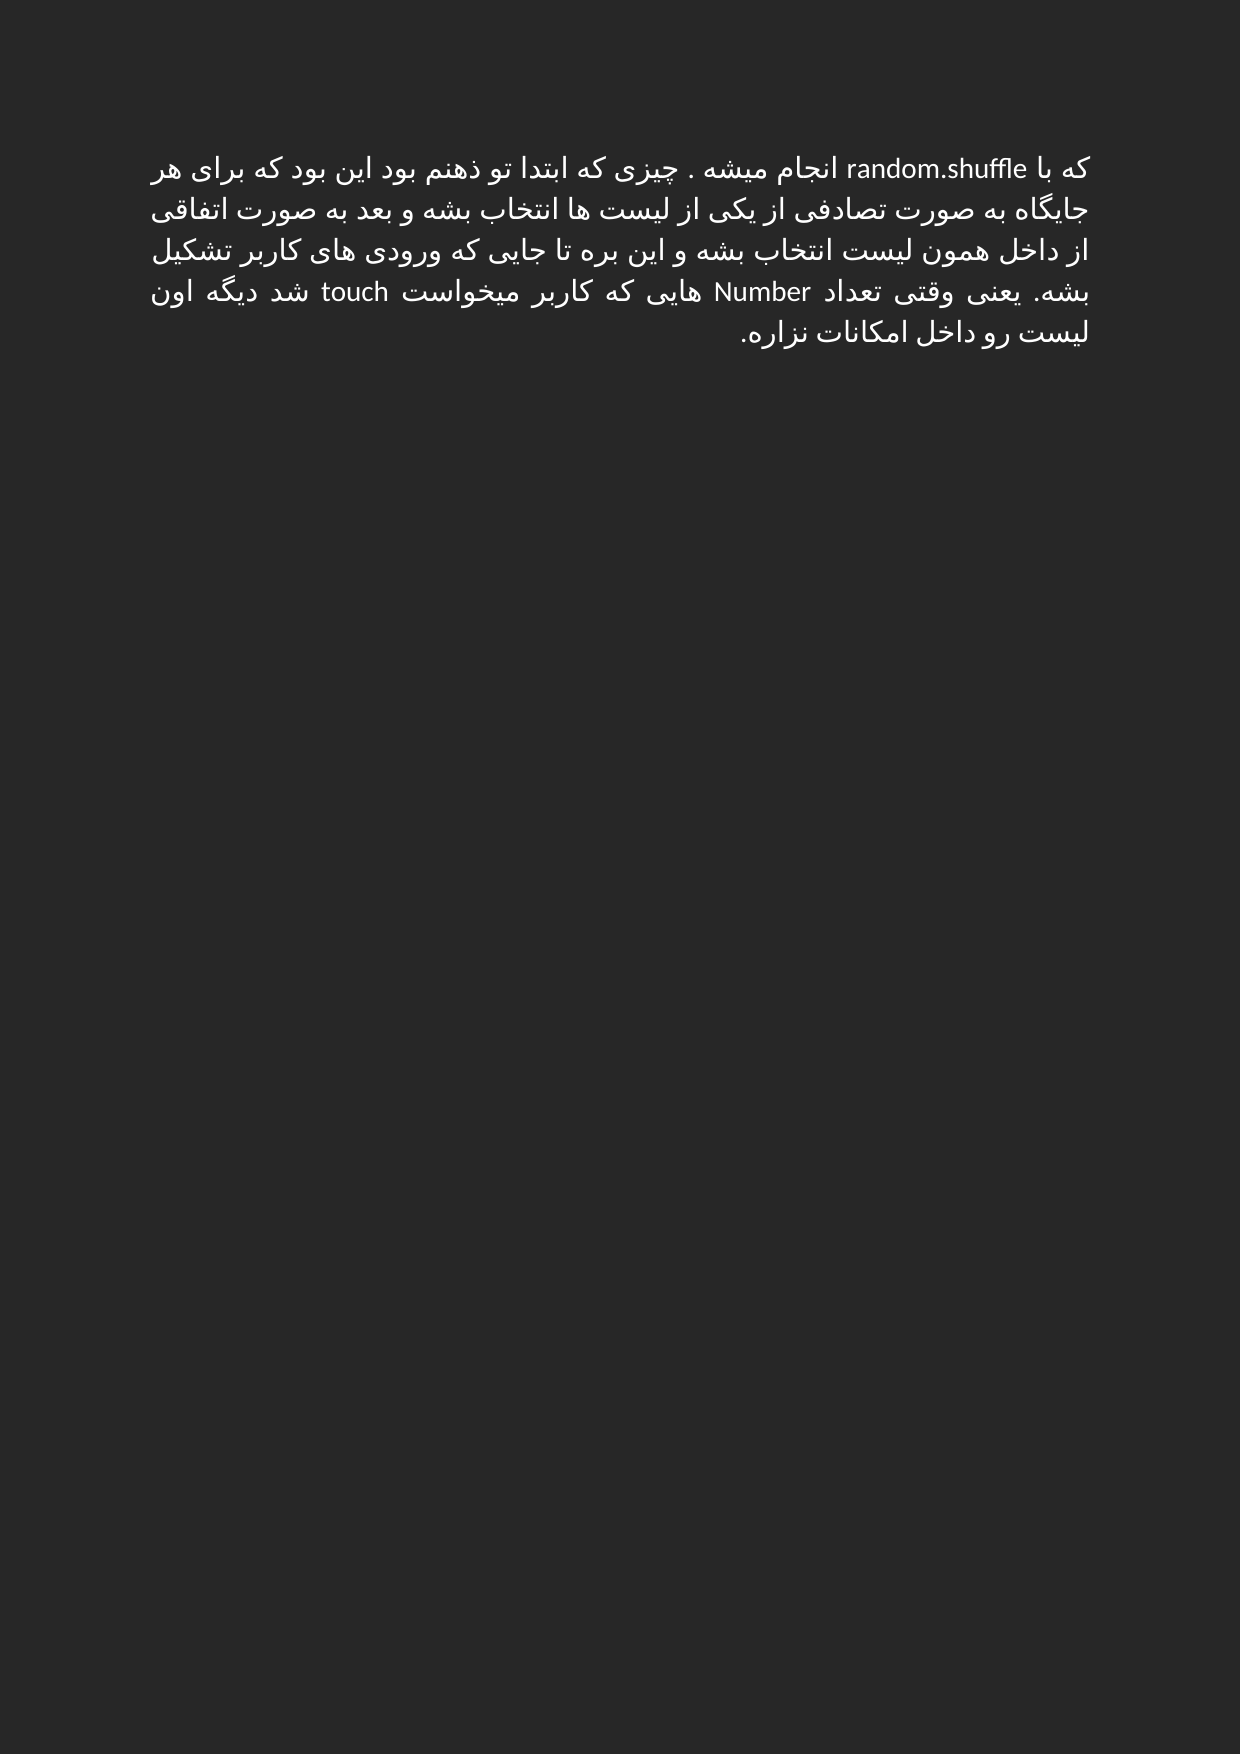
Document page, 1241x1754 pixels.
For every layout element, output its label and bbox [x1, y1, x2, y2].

text [150, 150, 1090, 349]
